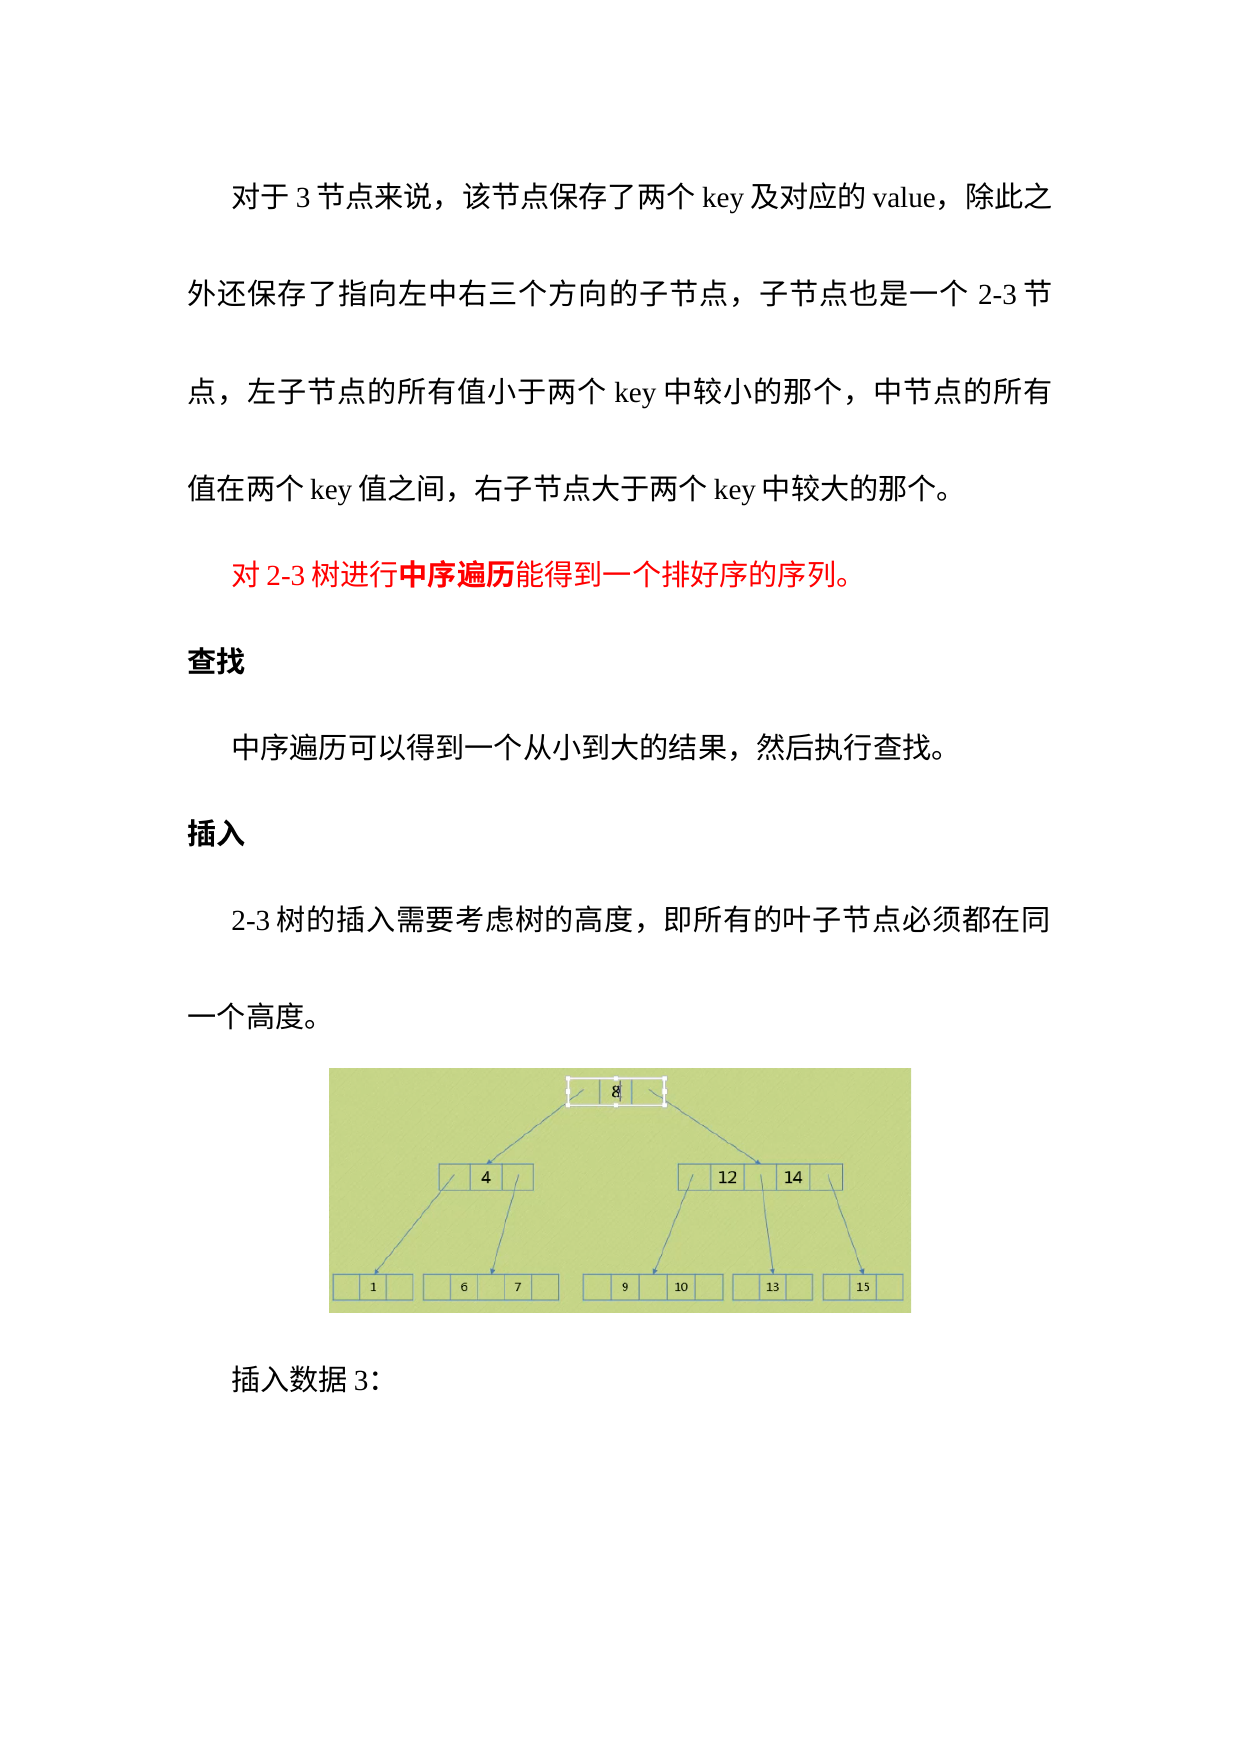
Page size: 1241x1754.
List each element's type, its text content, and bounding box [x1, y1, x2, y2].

text 插入数据3： [187, 1346, 1053, 1411]
subtitle 插入 [187, 799, 1053, 864]
text 对2-3树进行中序遍历能得到一个排好序的序列。 [187, 541, 1053, 606]
text 对于3节点来说，该节点保存了两个key及对应的value，除此之外还保存了指向左中右三个方向的子节点，子节点也是一个2-3节点，左子节点的所有值小于两个key中较小的那个，中节点的所有值在两个key值之间，右子节点大于两个key中较大的那个。 [187, 162, 1053, 519]
text 中序遍历可以得到一个从小到大的结果，然后执行查找。 [187, 713, 1053, 778]
picture [329, 1068, 912, 1313]
subtitle 查找 [187, 627, 1053, 692]
text 2-3树的插入需要考虑树的高度，即所有的叶子节点必须都在同一个高度。 [187, 885, 1053, 1048]
